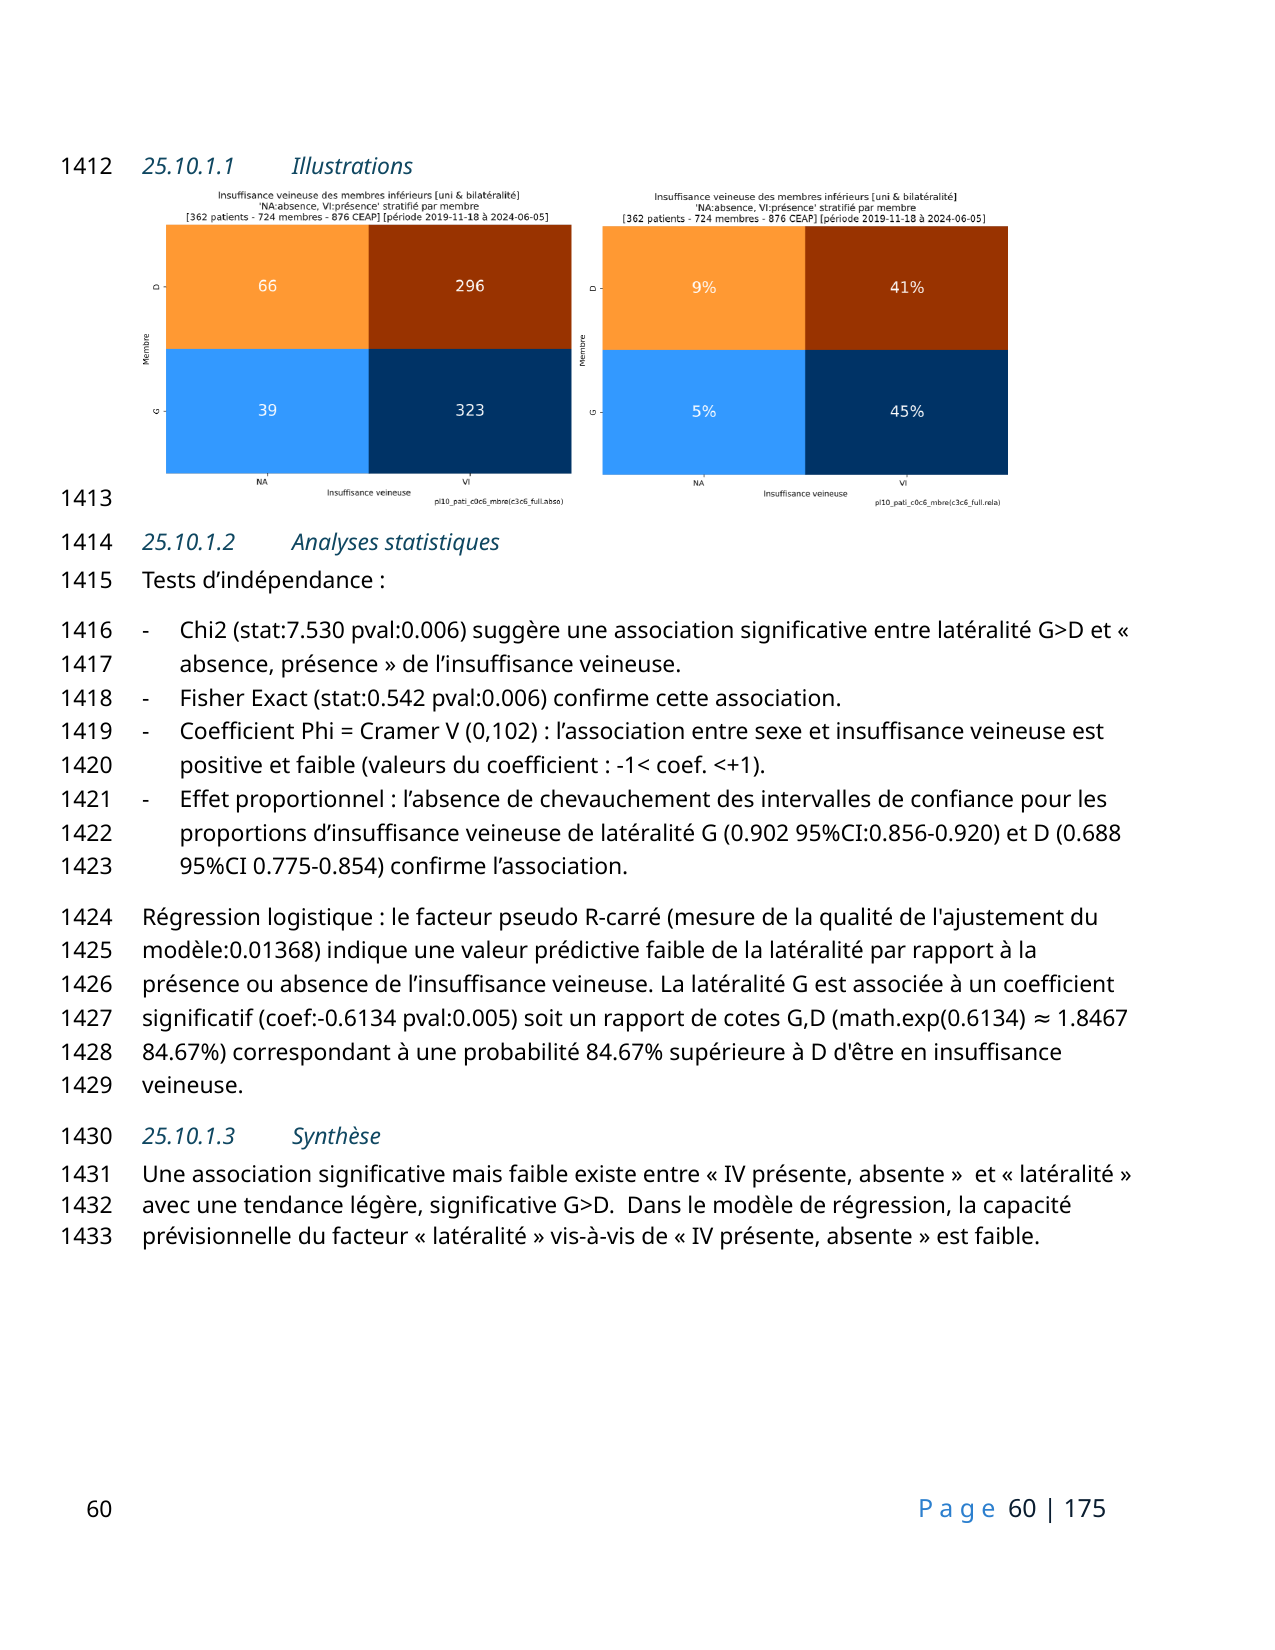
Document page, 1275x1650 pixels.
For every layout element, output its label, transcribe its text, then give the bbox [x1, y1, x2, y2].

text Tests d’indépendance : [142, 563, 1133, 595]
list Chi2 (stat:7.530 pval:0.006) suggère une association significative entre latéralité G>D et « absence, présence » de l’insuffisance veineuse. [142, 614, 1133, 679]
subtitle Illustrations [142, 150, 1133, 181]
text Une association significative mais faible existe entre « IV présente, absente » et « latéralité » avec une tendance légère, significative G>D. Dans le modèle de régression, la capacité prévisionnelle du facteur « latéralité » vis-à-vis de « IV présente, absente » est faible. [142, 1158, 1133, 1251]
subtitle Analyses statistiques [142, 526, 1133, 557]
subtitle Synthèse [142, 1120, 1133, 1151]
list Effet proportionnel : l’absence de chevauchement des intervalles de confiance pour les proportions d’insuffisance veineuse de latéralité G (0.902 95%CI:0.856-0.920) et D (0.688 95%CI 0.775-0.854) confirme l’association. [142, 783, 1133, 881]
list Fisher Exact (stat:0.542 pval:0.006) confirme cette association. [142, 681, 1133, 713]
text Régression logistique : le facteur pseudo R-carré (mesure de la qualité de l'ajustement du modèle:0.01368) indique une valeur prédictive faible de la latéralité par rapport à la présence ou absence de l’insuffisance veineuse. La latéralité G est associée à un coefficient significatif (coef:-0.6134 pval:0.005) soit un rapport de cotes G,D (math.exp(0.6134) ≈ 1.8467 84.67%) correspondant à une probabilité 84.67% supérieure à D d'être en insuffisance veineuse. [142, 901, 1133, 1101]
picture [579, 188, 1008, 507]
list Coefficient Phi = Cramer V (0,102) : l’association entre sexe et insuffisance veineuse est positive et faible (valeurs du coefficient : -1< coef. <+1). [142, 715, 1133, 780]
picture [141, 187, 574, 507]
